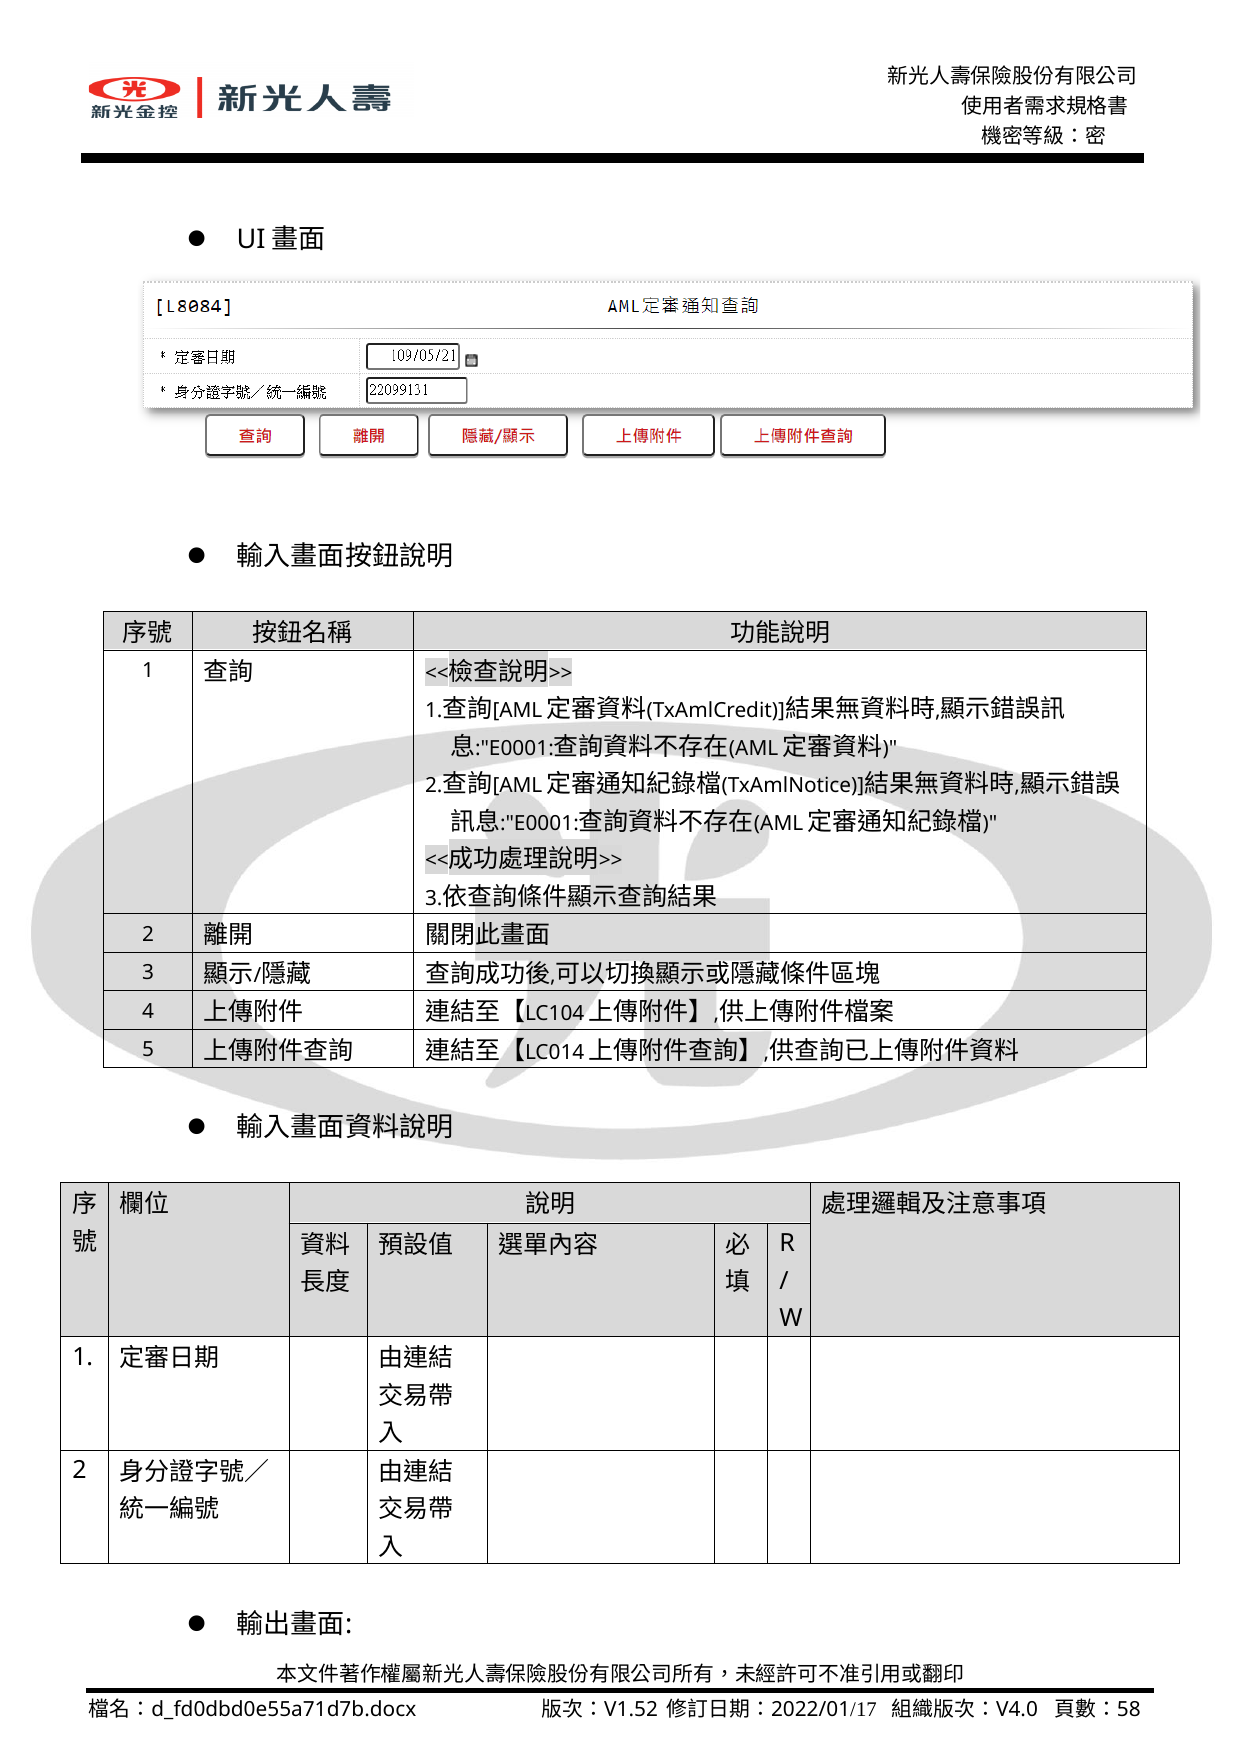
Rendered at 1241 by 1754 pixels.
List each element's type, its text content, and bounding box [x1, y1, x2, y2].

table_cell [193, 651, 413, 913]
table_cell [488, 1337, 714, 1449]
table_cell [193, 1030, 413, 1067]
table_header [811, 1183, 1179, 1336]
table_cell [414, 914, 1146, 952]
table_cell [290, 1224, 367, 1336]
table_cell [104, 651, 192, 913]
picture [137, 273, 1201, 465]
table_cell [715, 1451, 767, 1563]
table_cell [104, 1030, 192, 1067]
list 輸入畫面按鈕說明 [186, 534, 1152, 573]
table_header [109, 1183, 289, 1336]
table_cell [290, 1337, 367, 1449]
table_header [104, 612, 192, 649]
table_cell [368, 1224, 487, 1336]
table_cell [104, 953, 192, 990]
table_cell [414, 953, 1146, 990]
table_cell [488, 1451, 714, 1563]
list 輸入畫面資料說明 [186, 1105, 1152, 1144]
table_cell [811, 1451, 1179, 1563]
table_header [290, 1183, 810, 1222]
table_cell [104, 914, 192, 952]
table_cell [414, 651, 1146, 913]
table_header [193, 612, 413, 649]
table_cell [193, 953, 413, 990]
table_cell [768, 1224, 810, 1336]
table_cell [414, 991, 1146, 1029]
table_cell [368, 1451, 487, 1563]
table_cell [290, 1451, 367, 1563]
picture [88, 61, 414, 118]
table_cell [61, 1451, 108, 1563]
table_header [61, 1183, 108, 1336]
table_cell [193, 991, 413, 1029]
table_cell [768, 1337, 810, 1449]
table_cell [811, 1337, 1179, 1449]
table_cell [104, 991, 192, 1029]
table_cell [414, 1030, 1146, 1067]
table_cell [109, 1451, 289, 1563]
list 輸出畫面: [186, 1602, 1152, 1641]
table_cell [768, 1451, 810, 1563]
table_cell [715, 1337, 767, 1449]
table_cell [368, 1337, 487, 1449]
list UI畫面 [186, 217, 1152, 257]
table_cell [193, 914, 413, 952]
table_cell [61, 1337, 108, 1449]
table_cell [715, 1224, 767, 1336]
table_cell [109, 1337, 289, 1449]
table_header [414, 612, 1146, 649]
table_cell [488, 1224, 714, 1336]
picture [25, 713, 1215, 1166]
